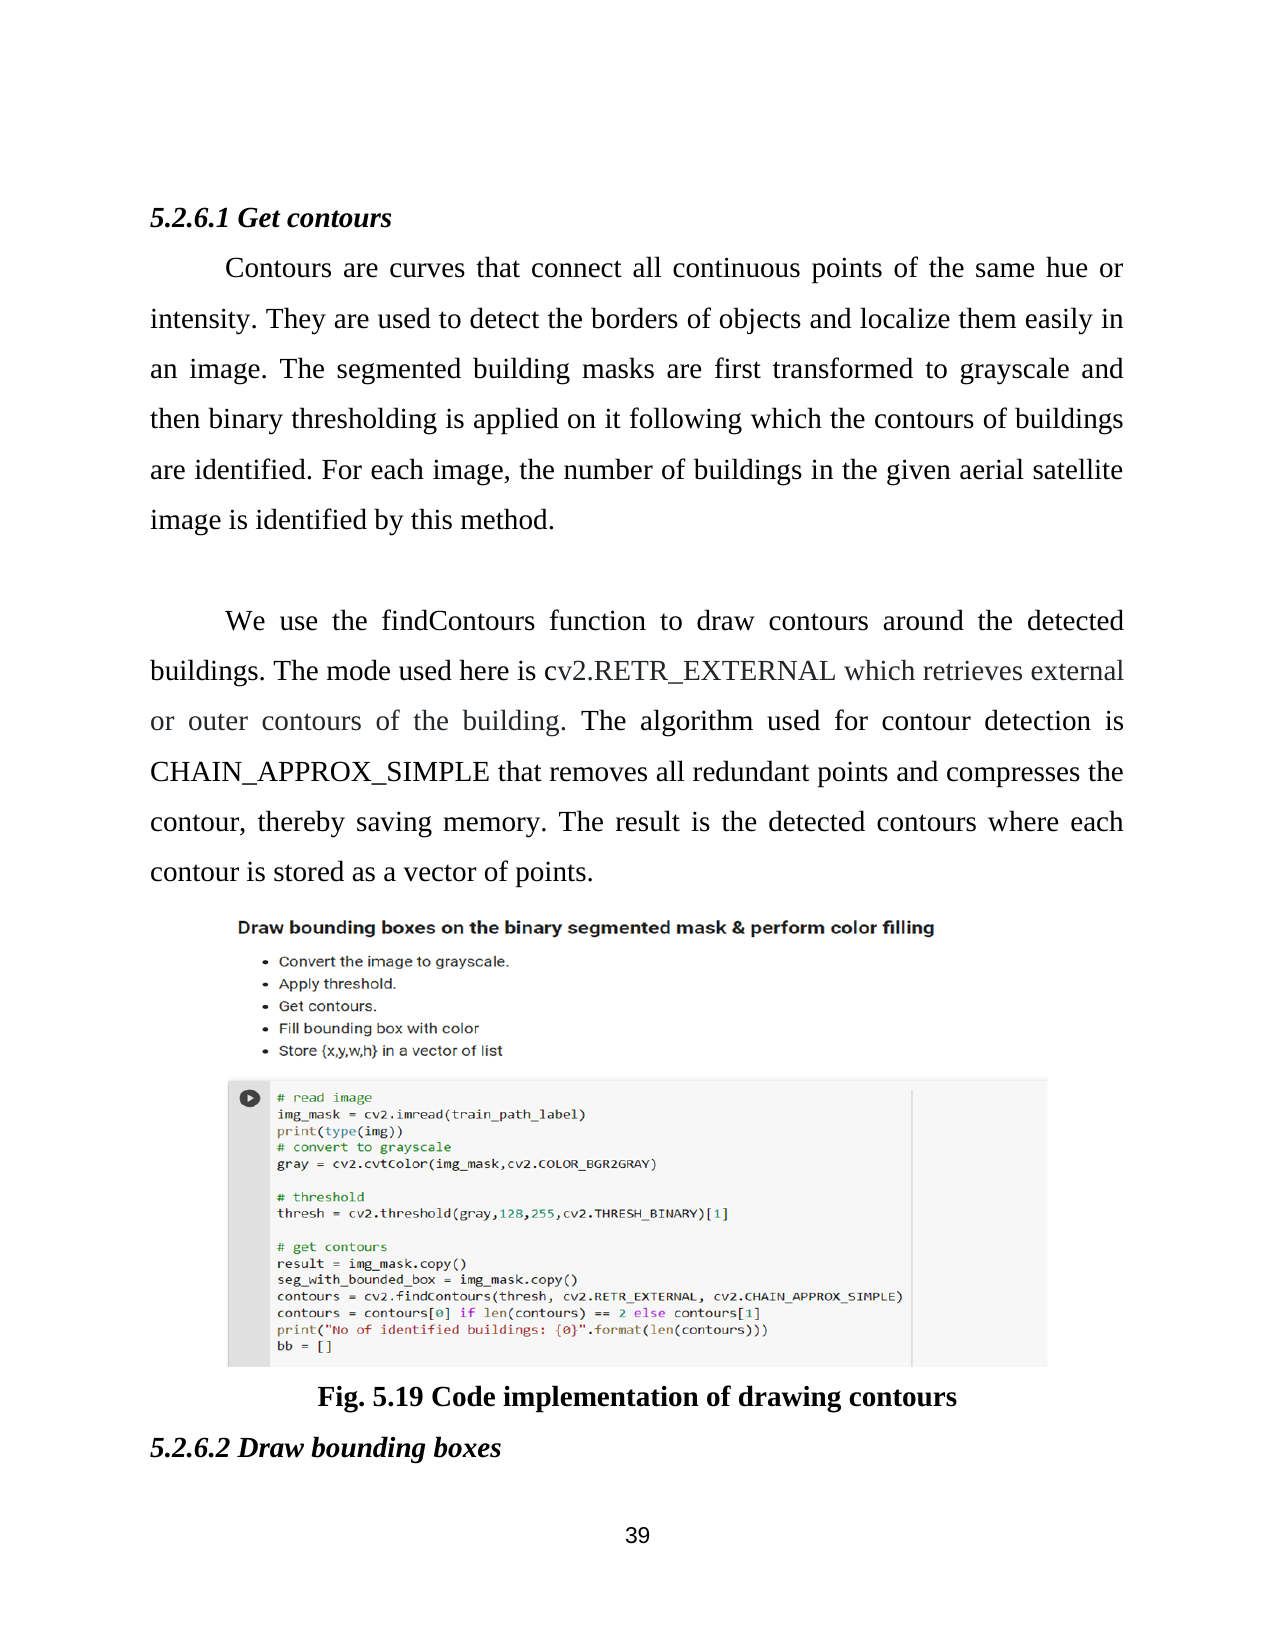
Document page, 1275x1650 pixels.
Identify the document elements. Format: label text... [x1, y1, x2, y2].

text Fig. 5.19 Code implementation of drawing contours [150, 1379, 1125, 1413]
text 5.2.6.1 Get contours [150, 200, 1125, 234]
text We use the findContours function to draw contours around the detected buildings. The mode used here is cv2.RETR_EXTERNAL which retrieves external or outer contours of the building. The algorithm used for contour detection is CHAIN_APPROX_SIMPLE that removes all redundant points and compresses the contour, thereby saving memory. The result is the detected contours where each contour is stored as a vector of points. [150, 603, 1125, 888]
text 5.2.6.2 Draw bounding boxes [150, 1430, 1125, 1463]
text Contours are curves that connect all continuous points of the same hue or intensity. They are used to detect the borders of objects and localize them easily in an image. The segmented building masks are first transformed to grayscale and then binary thresholding is applied on it following which the contours of buildings are identified. For each image, the number of buildings in the given aerial satellite image is identified by this method. [150, 251, 1125, 536]
picture [227, 904, 1048, 1367]
